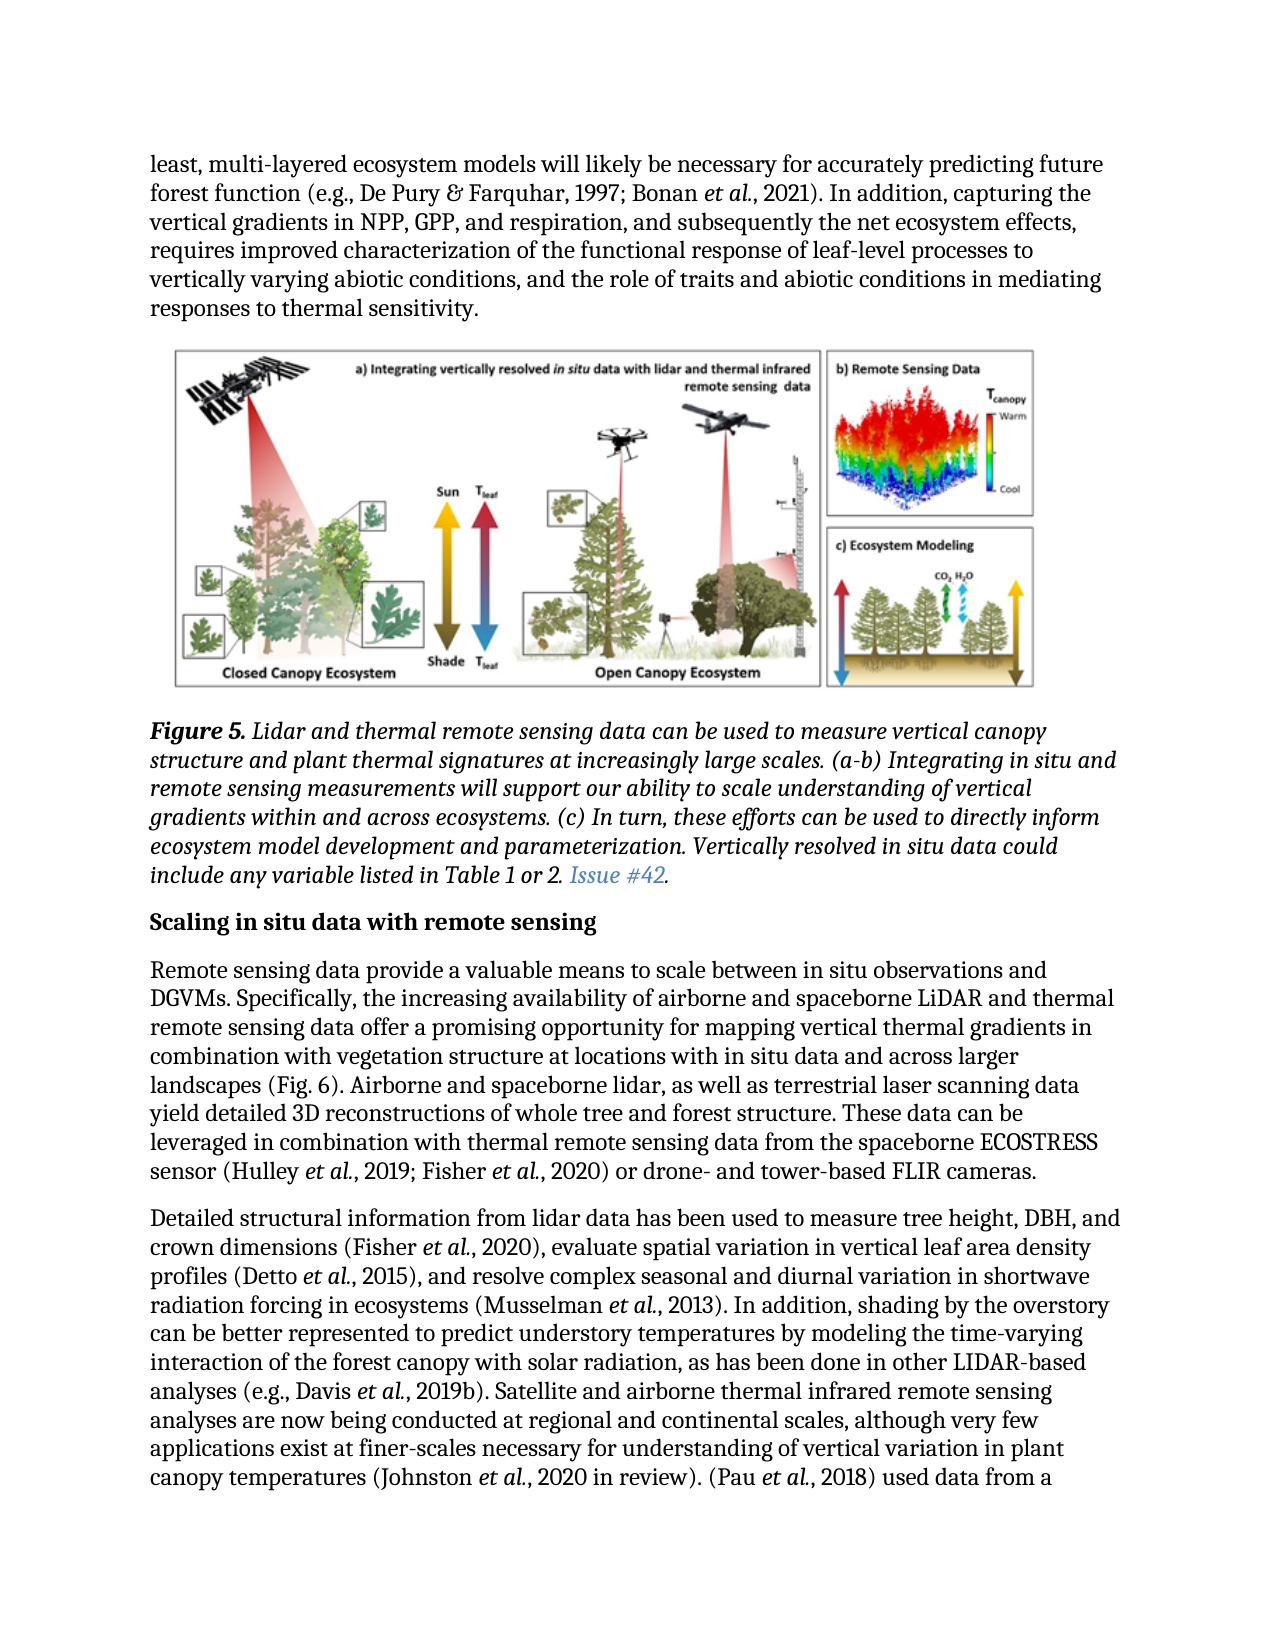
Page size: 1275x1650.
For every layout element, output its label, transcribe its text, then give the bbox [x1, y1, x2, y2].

text Figure 5. Lidar and thermal remote sensing data can be used to measure vertical canopy structure and plant thermal signatures at increasingly large scales. (a-b) Integrating in situ and remote sensing measurements will support our ability to scale understanding of vertical gradients within and across ecosystems. (c) In turn, these efforts can be used to directly inform ecosystem model development and parameterization. Vertically resolved in situ data could include any variable listed in Table 1 or 2. Issue #42. [150, 717, 1125, 889]
text Remote sensing data provide a valuable means to scale between in situ observations and DGVMs. Specifically, the increasing availability of airborne and spaceborne LiDAR and thermal remote sensing data offer a promising opportunity for mapping vertical thermal gradients in combination with vegetation structure at locations with in situ data and across larger landscapes (Fig. 6). Airborne and spaceborne lidar, as well as terrestrial laser scanning data yield detailed 3D reconstructions of whole tree and forest structure. These data can be leveraged in combination with thermal remote sensing data from the spaceborne ECOSTRESS sensor (Hulley et al., 2019; Fisher et al., 2020) or drone- and tower-based FLIR cameras. [150, 956, 1125, 1186]
text Scaling in situ data with remote sensing [150, 908, 1125, 937]
picture [168, 341, 1044, 696]
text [150, 150, 1125, 322]
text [150, 1204, 1125, 1492]
